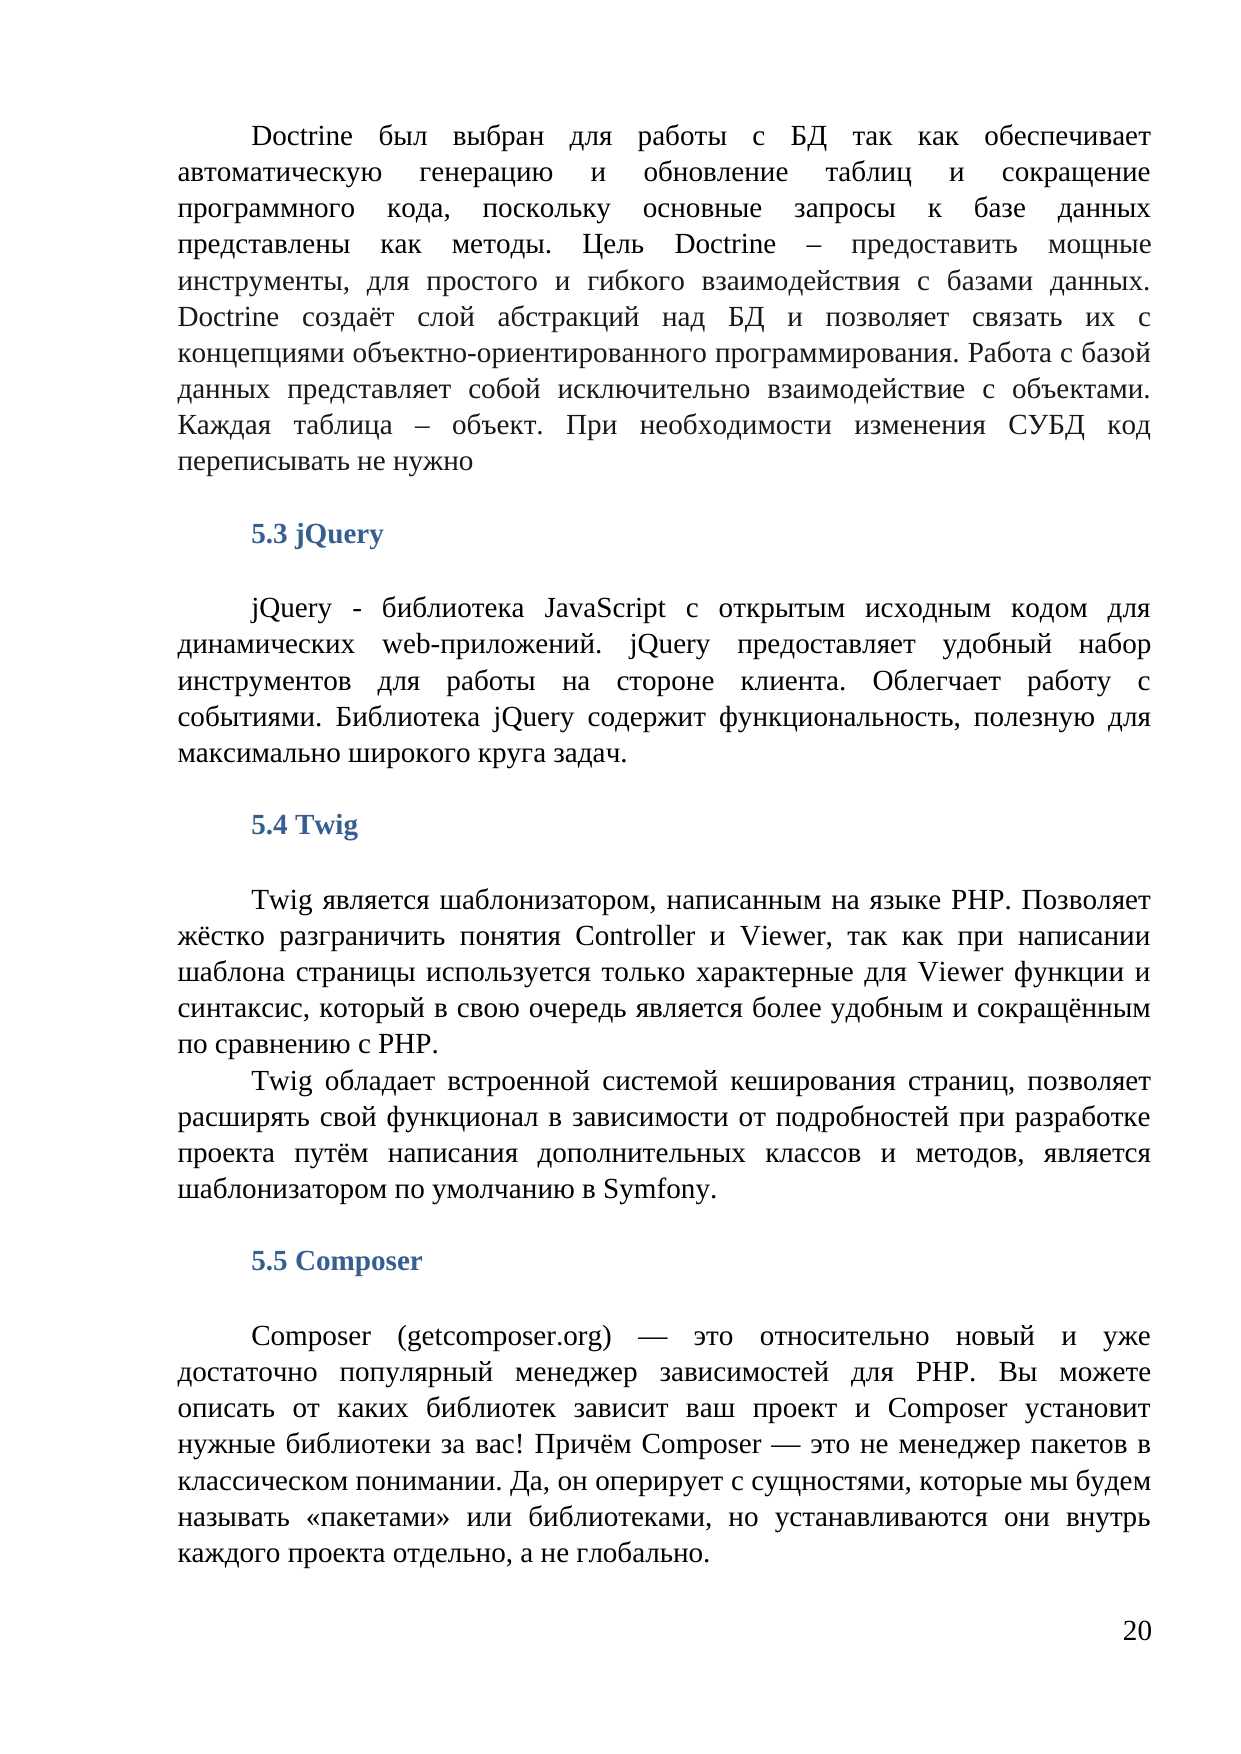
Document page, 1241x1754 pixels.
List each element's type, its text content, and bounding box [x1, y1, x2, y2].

text Doctrine был выбран для работы с БД так как обеспечивает автоматическую генерацию и обновление таблиц и сокращение программного кода, поскольку основные запросы к базе данных представлены как методы. Цель Doctrine – предоставить мощные инструменты, для простого и гибкого взаимодействия с базами данных. Doctrine создаёт слой абстракций над БД и позволяет связать их с концепциями объектно-ориентированного программирования. Работа с базой данных представляет собой исключительно взаимодействие с объектами. Каждая таблица – объект. При необходимости изменения СУБД код переписывать не нужно [177, 118, 1152, 477]
text 5.5 Composer [177, 1243, 1152, 1277]
text jQuery - библиотека JavaScript с открытым исходным кодом для динамических web-приложений. jQuery предоставляет удобный набор инструментов для работы на стороне клиента. Облегчает работу с событиями. Библиотека jQuery содержит функциональность, полезную для максимально широкого круга задач. [177, 590, 1152, 768]
text Twig является шаблонизатором, написанным на языке PHP. Позволяет жёстко разграничить понятия Controller и Viewer, так как при написании шаблона страницы используется только характерные для Viewer функции и синтаксис, который в свою очередь является более удобным и сокращённым по сравнению с PHP. [177, 882, 1152, 1060]
text 5.4 Twig [177, 807, 1152, 841]
text Twig обладает встроенной системой кеширования страниц, позволяет расширять свой функционал в зависимости от подробностей при разработке проекта путём написания дополнительных классов и методов, является шаблонизатором по умолчанию в Symfony. [177, 1063, 1152, 1205]
text 5.3 jQuery [177, 516, 1152, 549]
text Composer (getcomposer.org) — это относительно новый и уже достаточно популярный менеджер зависимостей для PHP. Вы можете описать от каких библиотек зависит ваш проект и Composer установит нужные библиотеки за вас! Причём Composer — это не менеджер пакетов в классическом понимании. Да, он оперирует с сущностями, которые мы будем называть «пакетами» или библиотеками, но устанавливаются они внутрь каждого проекта отдельно, а не глобально. [177, 1318, 1152, 1568]
